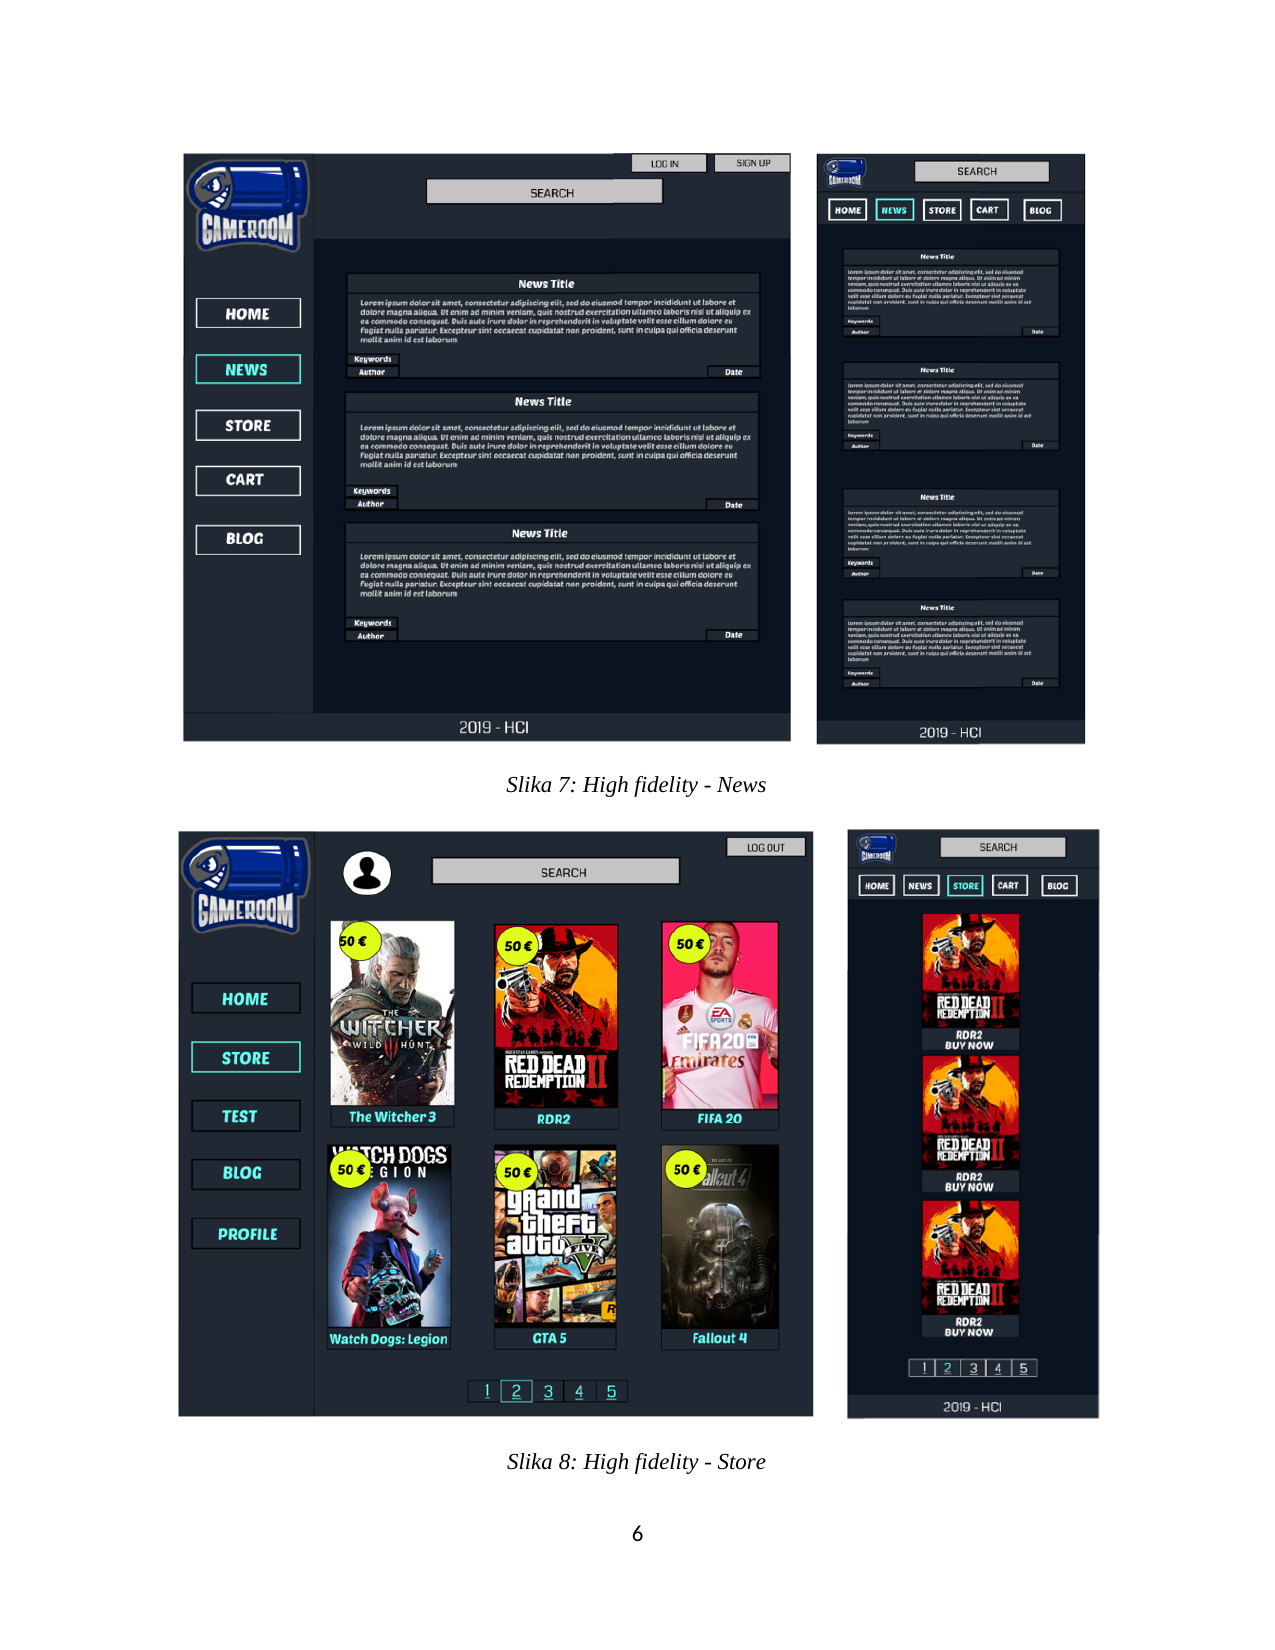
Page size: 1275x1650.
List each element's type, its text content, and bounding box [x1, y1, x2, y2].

text Slika 7: High fidelity - News [150, 771, 1125, 797]
picture [161, 818, 1114, 1428]
picture [172, 150, 1103, 751]
text Slika 8: High fidelity - Store [150, 1448, 1125, 1474]
